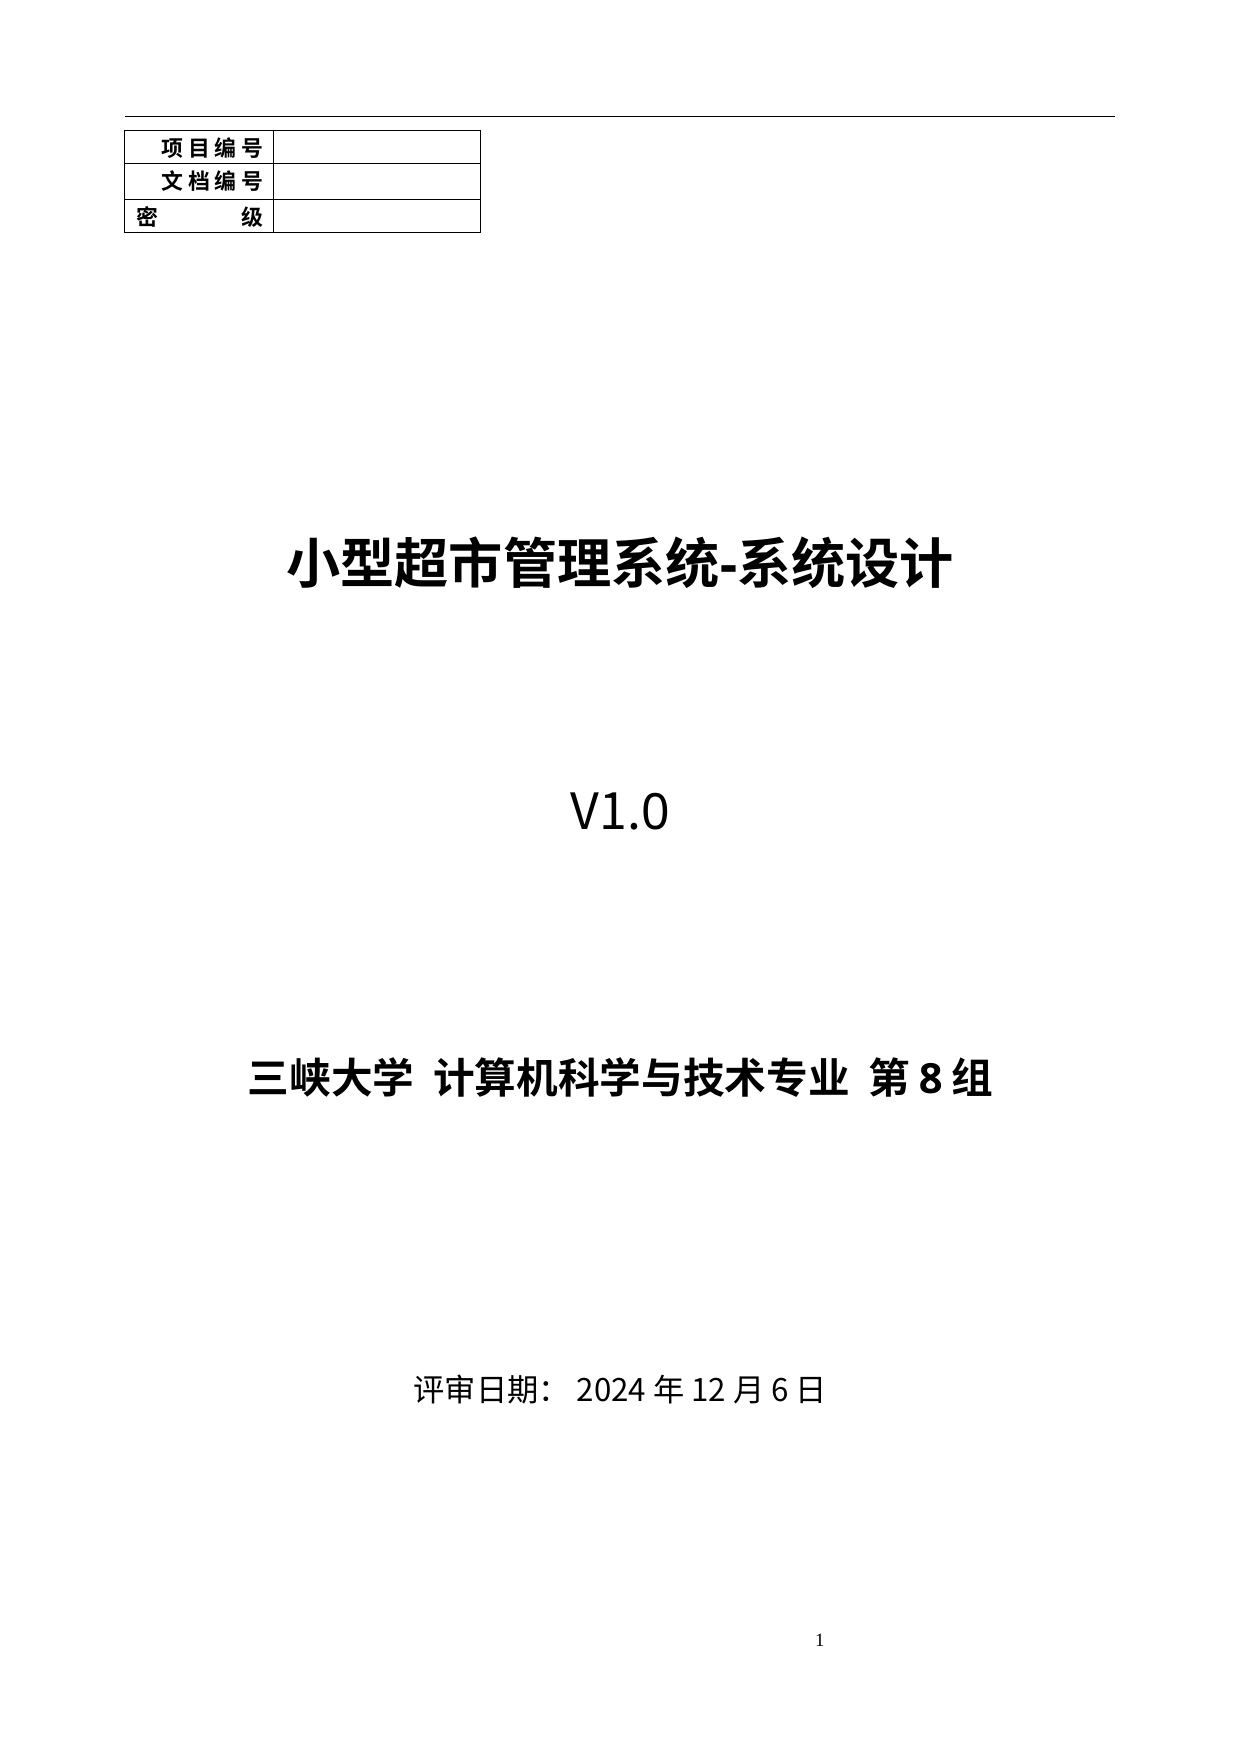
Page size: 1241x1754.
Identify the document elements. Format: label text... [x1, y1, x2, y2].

text 三峡大学 计算机科学与技术专业 第8组 [125, 1046, 1115, 1106]
table_header 项 目 编 号 [125, 131, 273, 162]
table_cell 文 档 编 号 [125, 164, 273, 199]
table_cell [274, 164, 480, 199]
table_header [274, 131, 480, 162]
text 小型超市管理系统-系统设计 [125, 520, 1115, 599]
text 评审日期： 2024 年 12 月 6 日 [125, 1365, 1115, 1410]
table_cell [274, 200, 480, 232]
table_cell 密 级 [125, 200, 273, 232]
text V1.0 [125, 772, 1115, 844]
